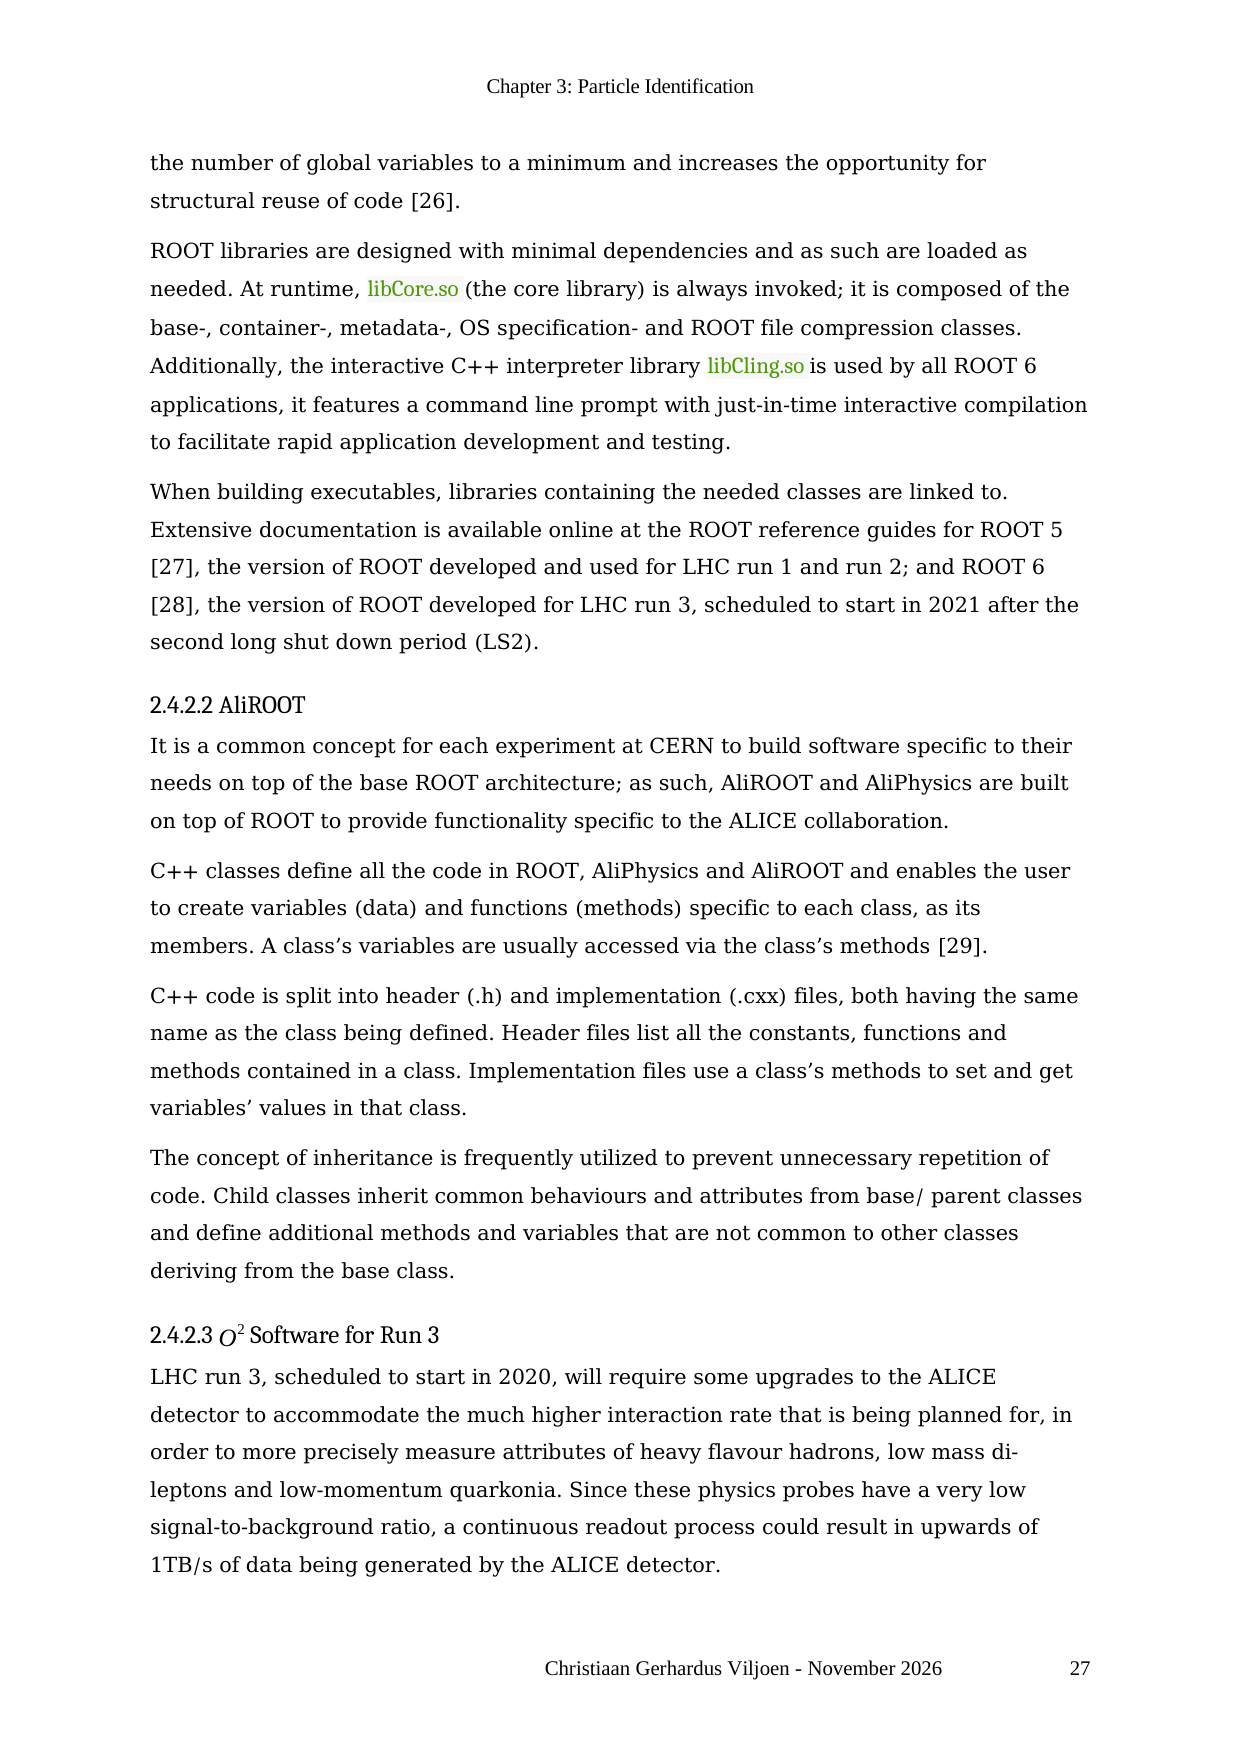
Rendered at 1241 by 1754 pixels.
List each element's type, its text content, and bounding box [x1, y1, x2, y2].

text C++ classes define all the code in ROOT, AliPhysics and AliROOT and enables the user to create variables (data) and functions (methods) specific to each class, as its members. A class’s variables are usually accessed via the class’s methods . [150, 858, 1090, 958]
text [150, 150, 1090, 212]
text The concept of inheritance is frequently utilized to prevent unnecessary repetition of code. Child classes inherit common behaviours and attributes from base/ parent classes and define additional methods and variables that are not common to other classes deriving from the base class. [150, 1145, 1090, 1283]
text When building executables, libraries containing the needed classes are linked to. Extensive documentation is available online at the ROOT reference guides for ROOT 5 , the version of ROOT developed and used for LHC run 1 and run 2; and ROOT 6 , the version of ROOT developed for LHC run 3, scheduled to start in 2021 after the second long shut down period (LS2). [150, 479, 1090, 654]
text LHC run 3, scheduled to start in 2020, will require some upgrades to the ALICE detector to accommodate the much higher interaction rate that is being planned for, in order to more precisely measure attributes of heavy flavour hadrons, low mass di-leptons and low-momentum quarkonia. Since these physics probes have a very low signal-to-background ratio, a continuous readout process could result in upwards of 1TB/s of data being generated by the ALICE detector. [150, 1364, 1090, 1576]
text ROOT libraries are designed with minimal dependencies and as such are loaded as needed. At runtime, libCore.so (the core library) is always invoked; it is composed of the base-, container-, metadata-, OS specification- and ROOT file compression classes. Additionally, the interactive C++ interpreter library libCling.so is used by all ROOT 6 applications, it features a command line prompt with just-in-time interactive compilation to facilitate rapid application development and testing. [150, 237, 1090, 454]
text C++ code is split into header (.h) and implementation (.cxx) files, both having the same name as the class being defined. Header files list all the constants, functions and methods contained in a class. Implementation files use a class’s methods to set and get variables’ values in that class. [150, 983, 1090, 1120]
subtitle AliROOT [150, 691, 1090, 720]
subtitle Software for Run 3 [150, 1320, 1090, 1351]
text It is a common concept for each experiment at CERN to build software specific to their needs on top of the base ROOT architecture; as such, AliROOT and AliPhysics are built on top of ROOT to provide functionality specific to the ALICE collaboration. [150, 733, 1090, 833]
